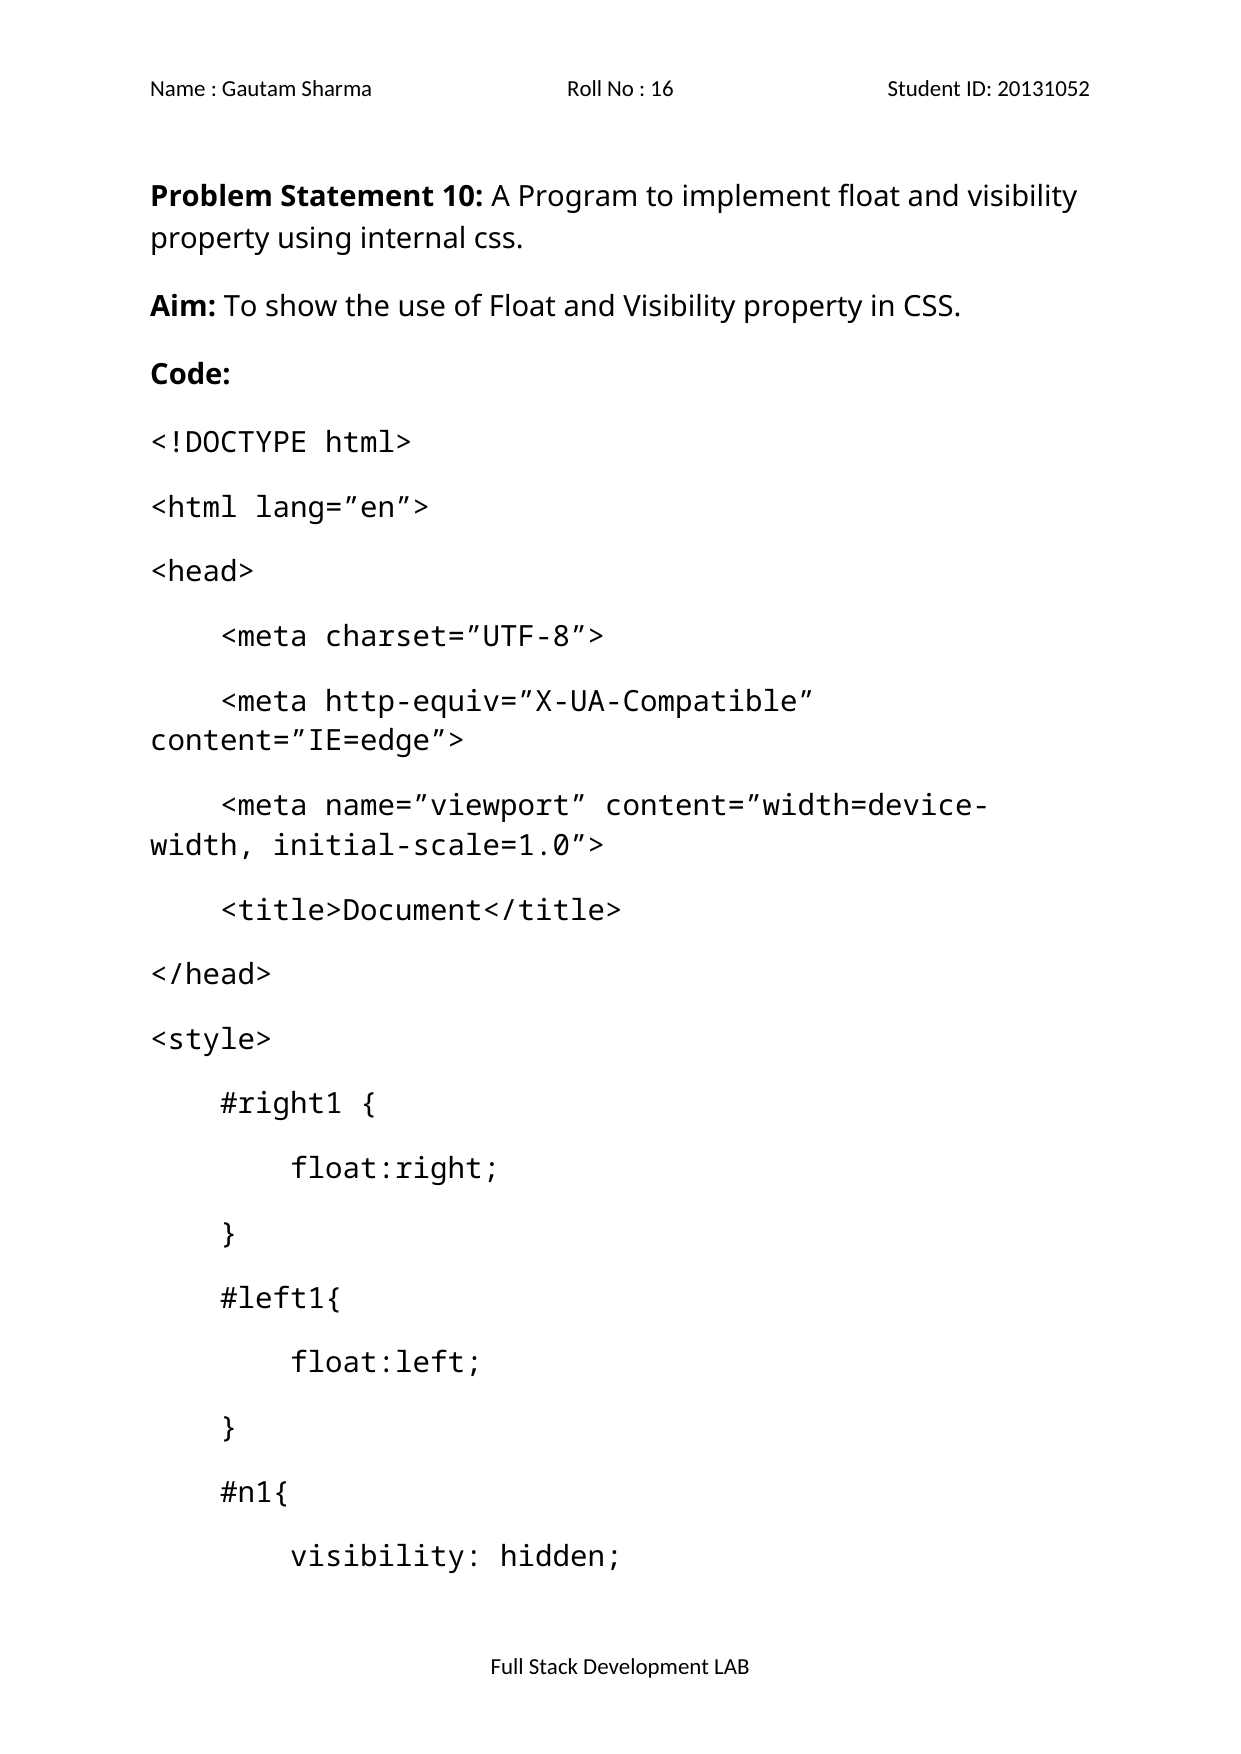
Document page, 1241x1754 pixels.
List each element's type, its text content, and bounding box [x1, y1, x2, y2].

text #right1 { [150, 1083, 1090, 1122]
text float:left; [150, 1342, 1090, 1381]
text #left1{ [150, 1277, 1090, 1317]
text visibility: hidden; [150, 1536, 1090, 1575]
text Aim: To show the use of Float and Visibility property in CSS. [150, 286, 1090, 325]
text <meta charset=”UTF-8”> [150, 615, 1090, 655]
text } [150, 1212, 1090, 1252]
text <head> [150, 551, 1090, 590]
text <meta name=”viewport” content=”width=device-width, initial-scale=1.0”> [150, 784, 1090, 864]
text <style> [150, 1018, 1090, 1058]
text </head> [150, 953, 1090, 993]
text <html lang=”en”> [150, 486, 1090, 526]
text <title>Document</title> [150, 889, 1090, 928]
text <!DOCTYPE html> [150, 421, 1090, 461]
text Code: [150, 353, 1090, 393]
text } [150, 1406, 1090, 1446]
text Problem Statement 10: A Program to implement float and visibility property using internal css. [150, 175, 1090, 257]
text #n1{ [150, 1471, 1090, 1511]
text float:right; [150, 1147, 1090, 1187]
text <meta http-equiv=”X-UA-Compatible” content=”IE=edge”> [150, 680, 1090, 759]
